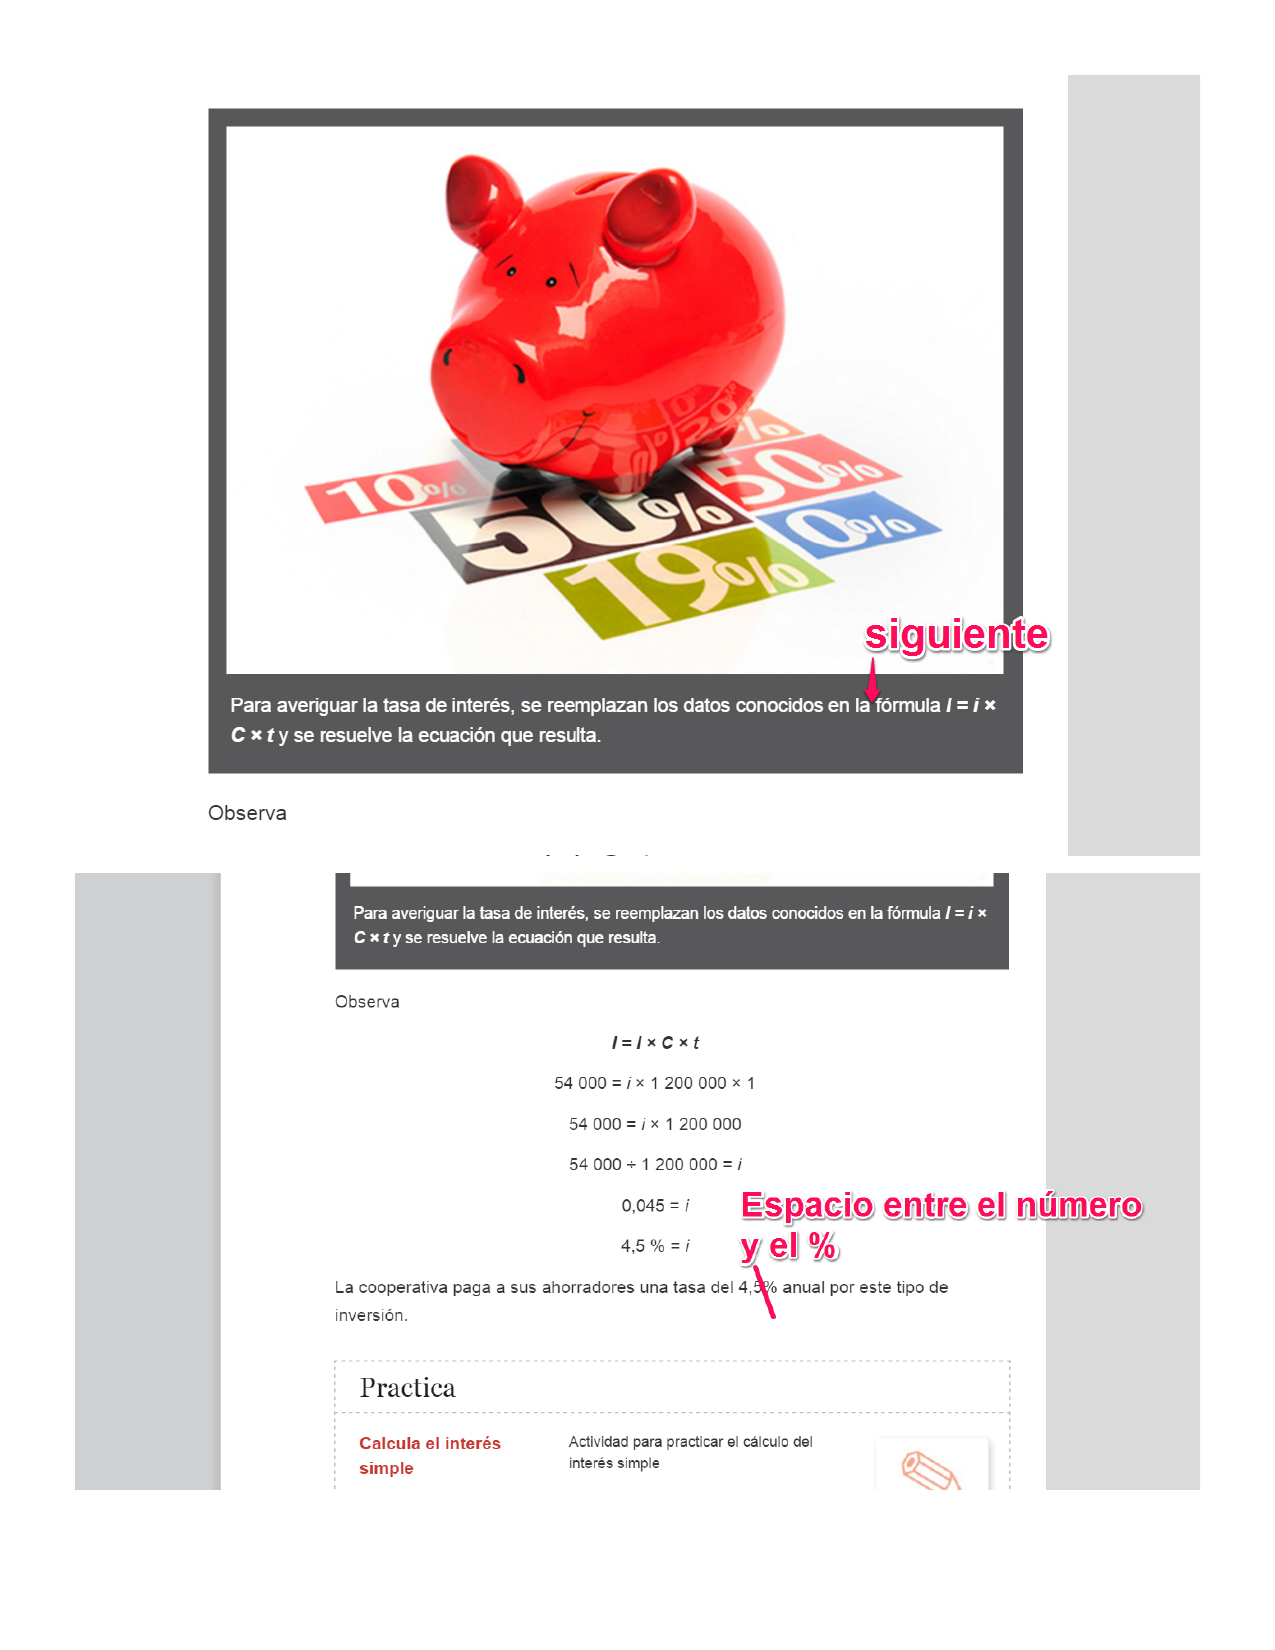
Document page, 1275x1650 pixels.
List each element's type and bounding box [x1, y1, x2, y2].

picture [75, 75, 1200, 856]
picture [75, 873, 1200, 1490]
